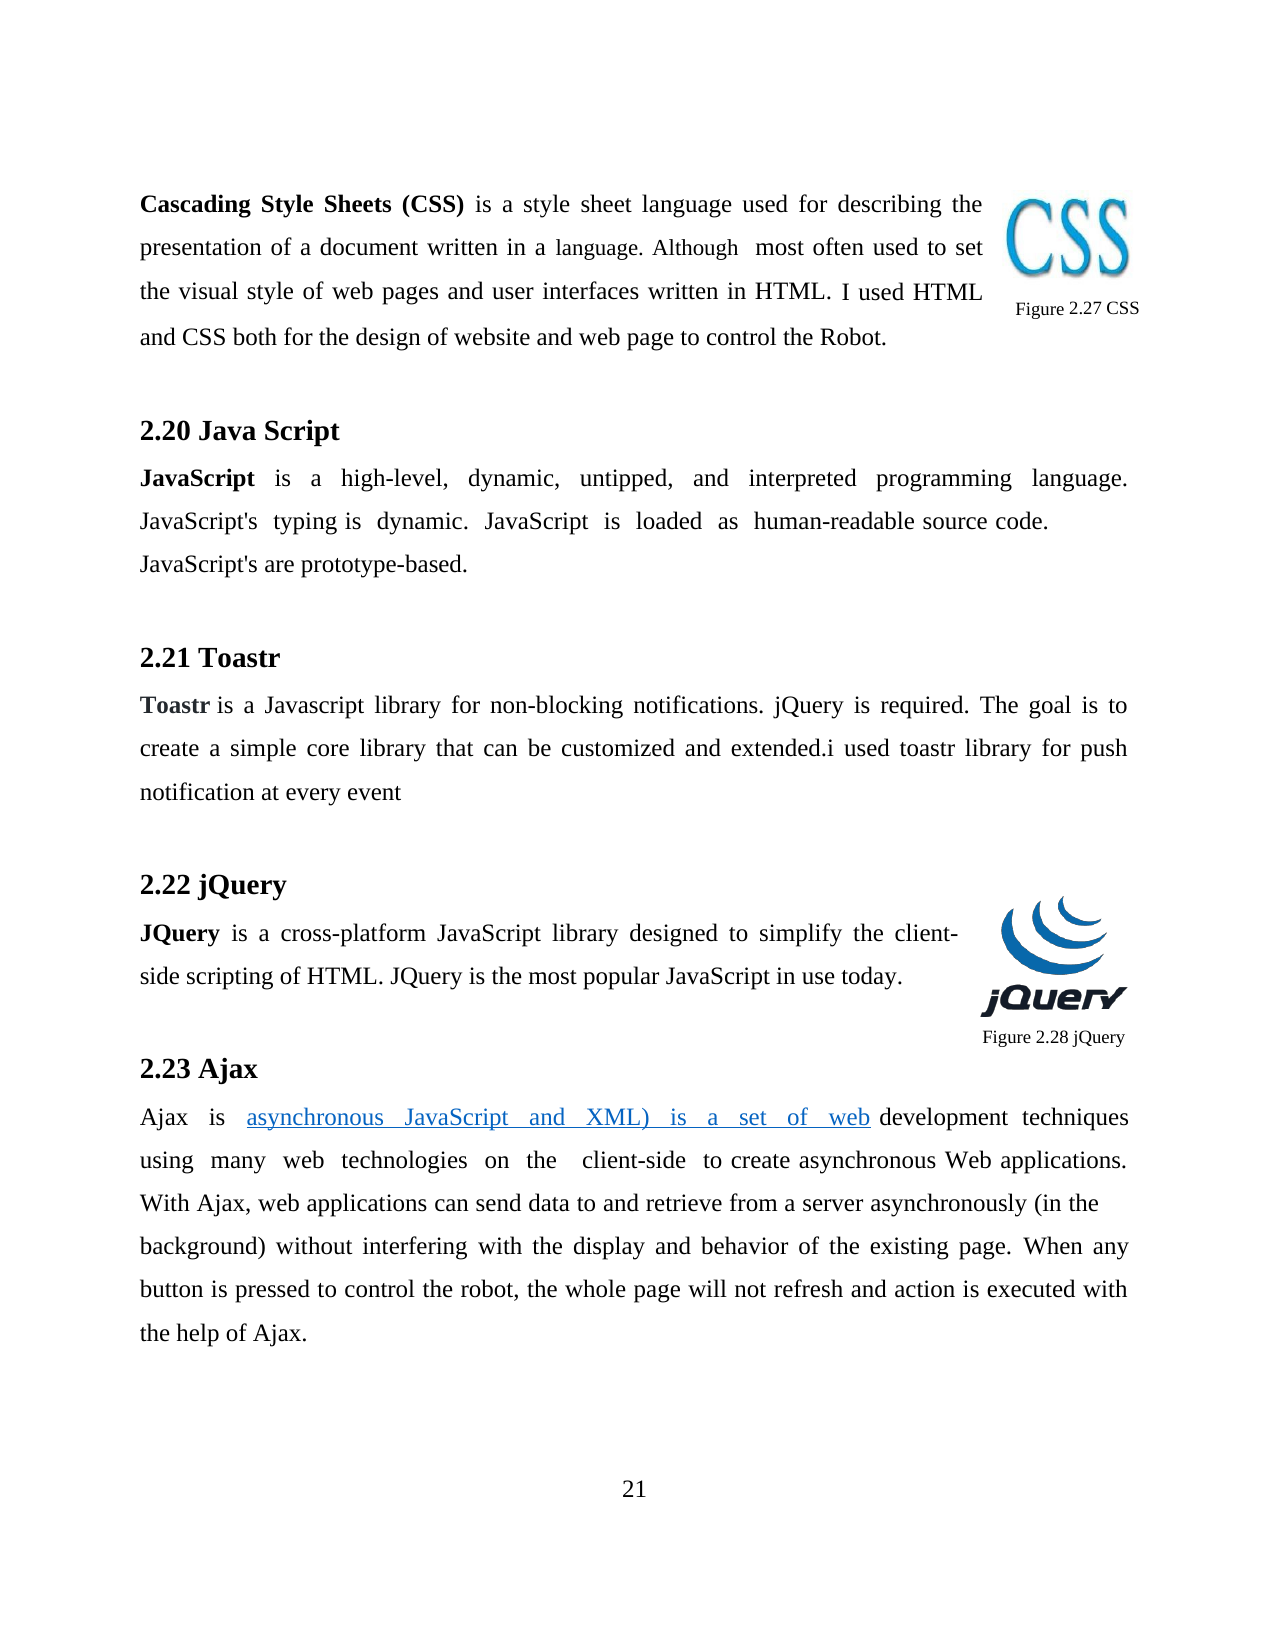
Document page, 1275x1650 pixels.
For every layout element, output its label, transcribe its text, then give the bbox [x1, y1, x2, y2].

text Toastr is a Javascript library for non-blocking notifications. jQuery is required. The goal is to create a simple core library that can be customized and extended.i used toastr library for push notification at every event [139, 701, 1129, 805]
subtitle Toastr [139, 640, 1129, 673]
text JavaScript is a high-level, dynamic, untipped, and interpreted programming language. JavaScript's typing is dynamic. JavaScript is loaded as human-readable source code. JavaScript's are prototype-based. [139, 463, 1129, 578]
picture [1002, 190, 1134, 288]
subtitle Ajax [139, 1052, 1129, 1085]
subtitle Java Script [139, 413, 1129, 447]
text Cascading Style Sheets (CSS) is a style sheet language used for describing the presentation of a document written in a language. Although most often used to set the visual style of web pages and user interfaces written in HTML. I used HTML and CSS both for the design of website and web page to control the Robot. [139, 189, 1129, 350]
text Ajax is asynchronous JavaScript and XML) is a set of web development techniques using many web technologies on the client-side to create asynchronous Web applications. With Ajax, web applications can send data to and retrieve from a server asynchronously (in the background) without interfering with the display and behavior of the existing page. When any button is pressed to control the robot, the whole page will not refresh and action is executed with the help of Ajax. [139, 1102, 1129, 1346]
picture [977, 896, 1130, 1017]
text JQuery is a cross-platform JavaScript library designed to simplify the client- side scripting of HTML. JQuery is the most popular JavaScript in use today. [139, 918, 977, 989]
subtitle jQuery [139, 867, 1129, 901]
